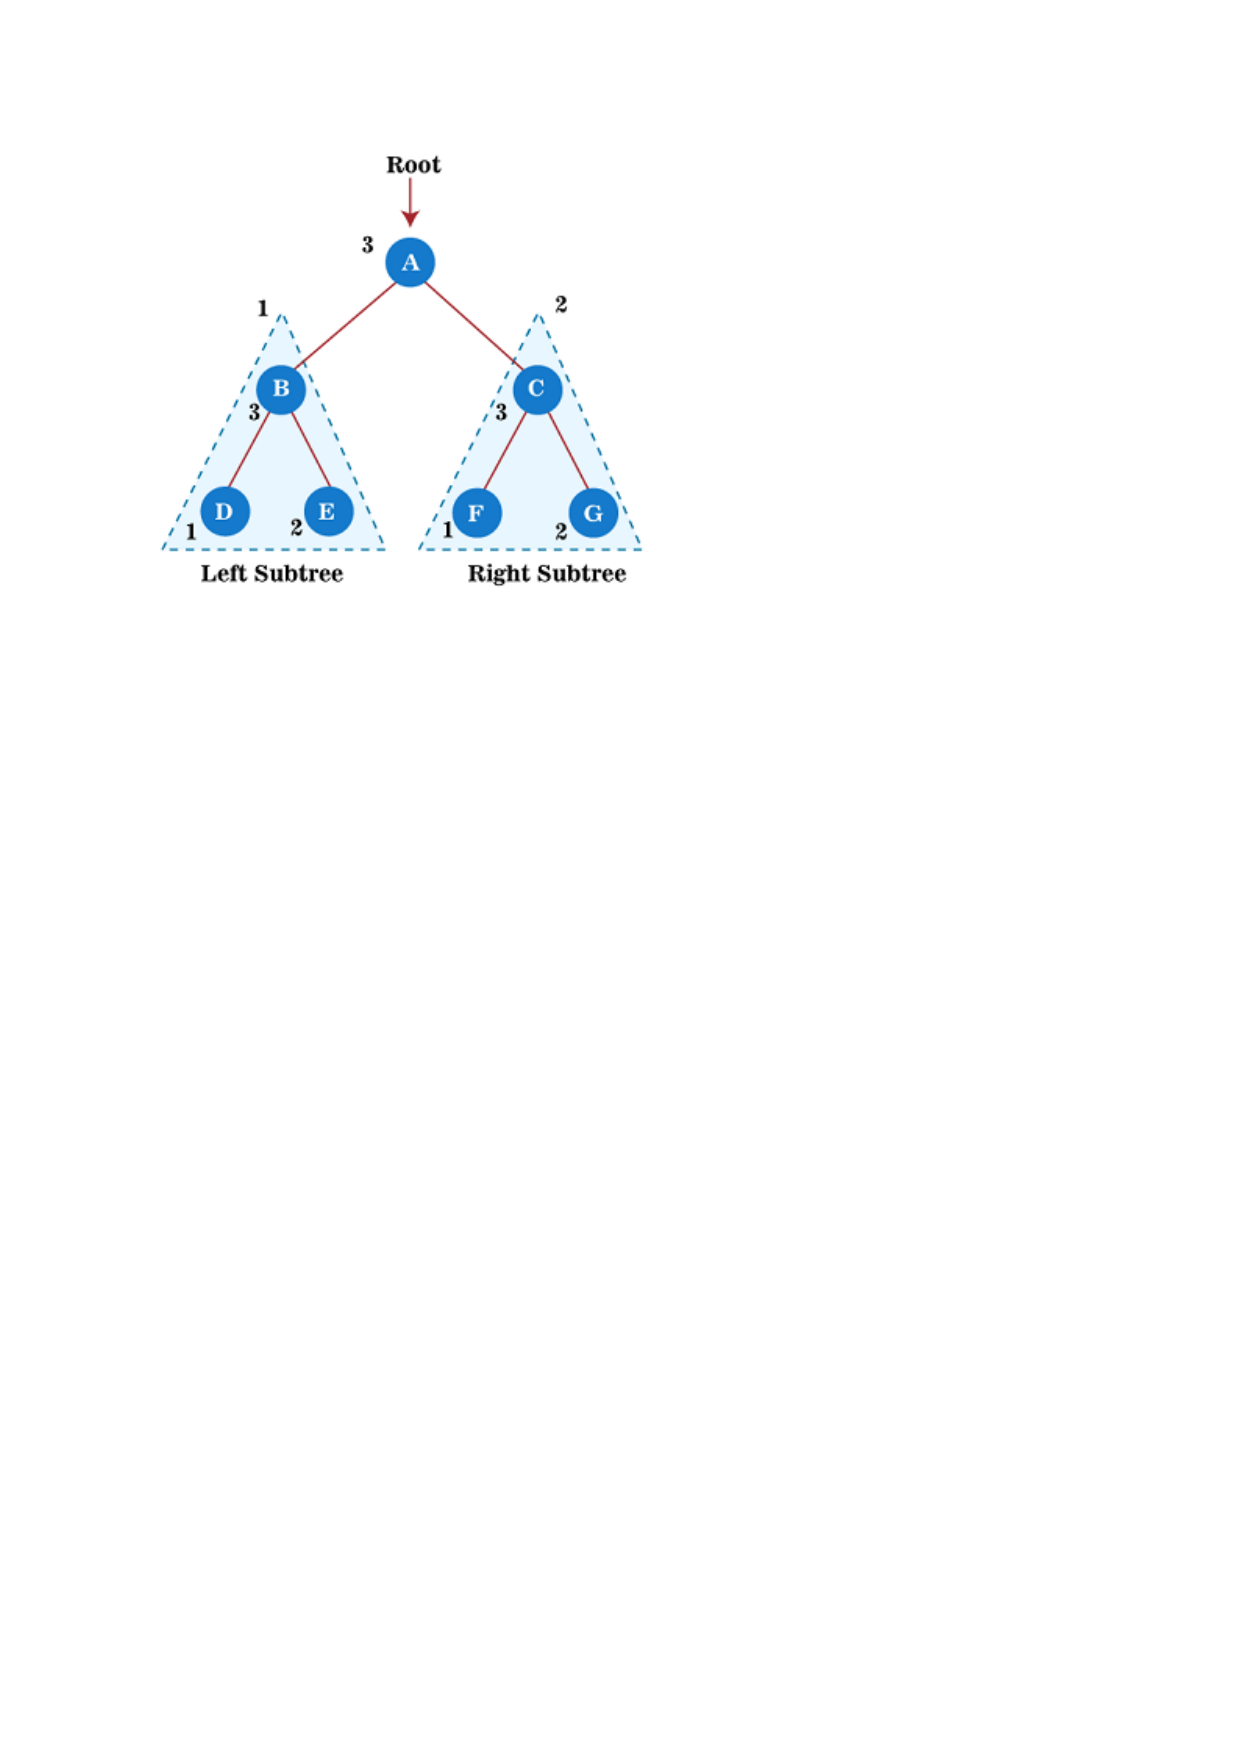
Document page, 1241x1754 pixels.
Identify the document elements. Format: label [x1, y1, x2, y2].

picture [150, 150, 656, 592]
